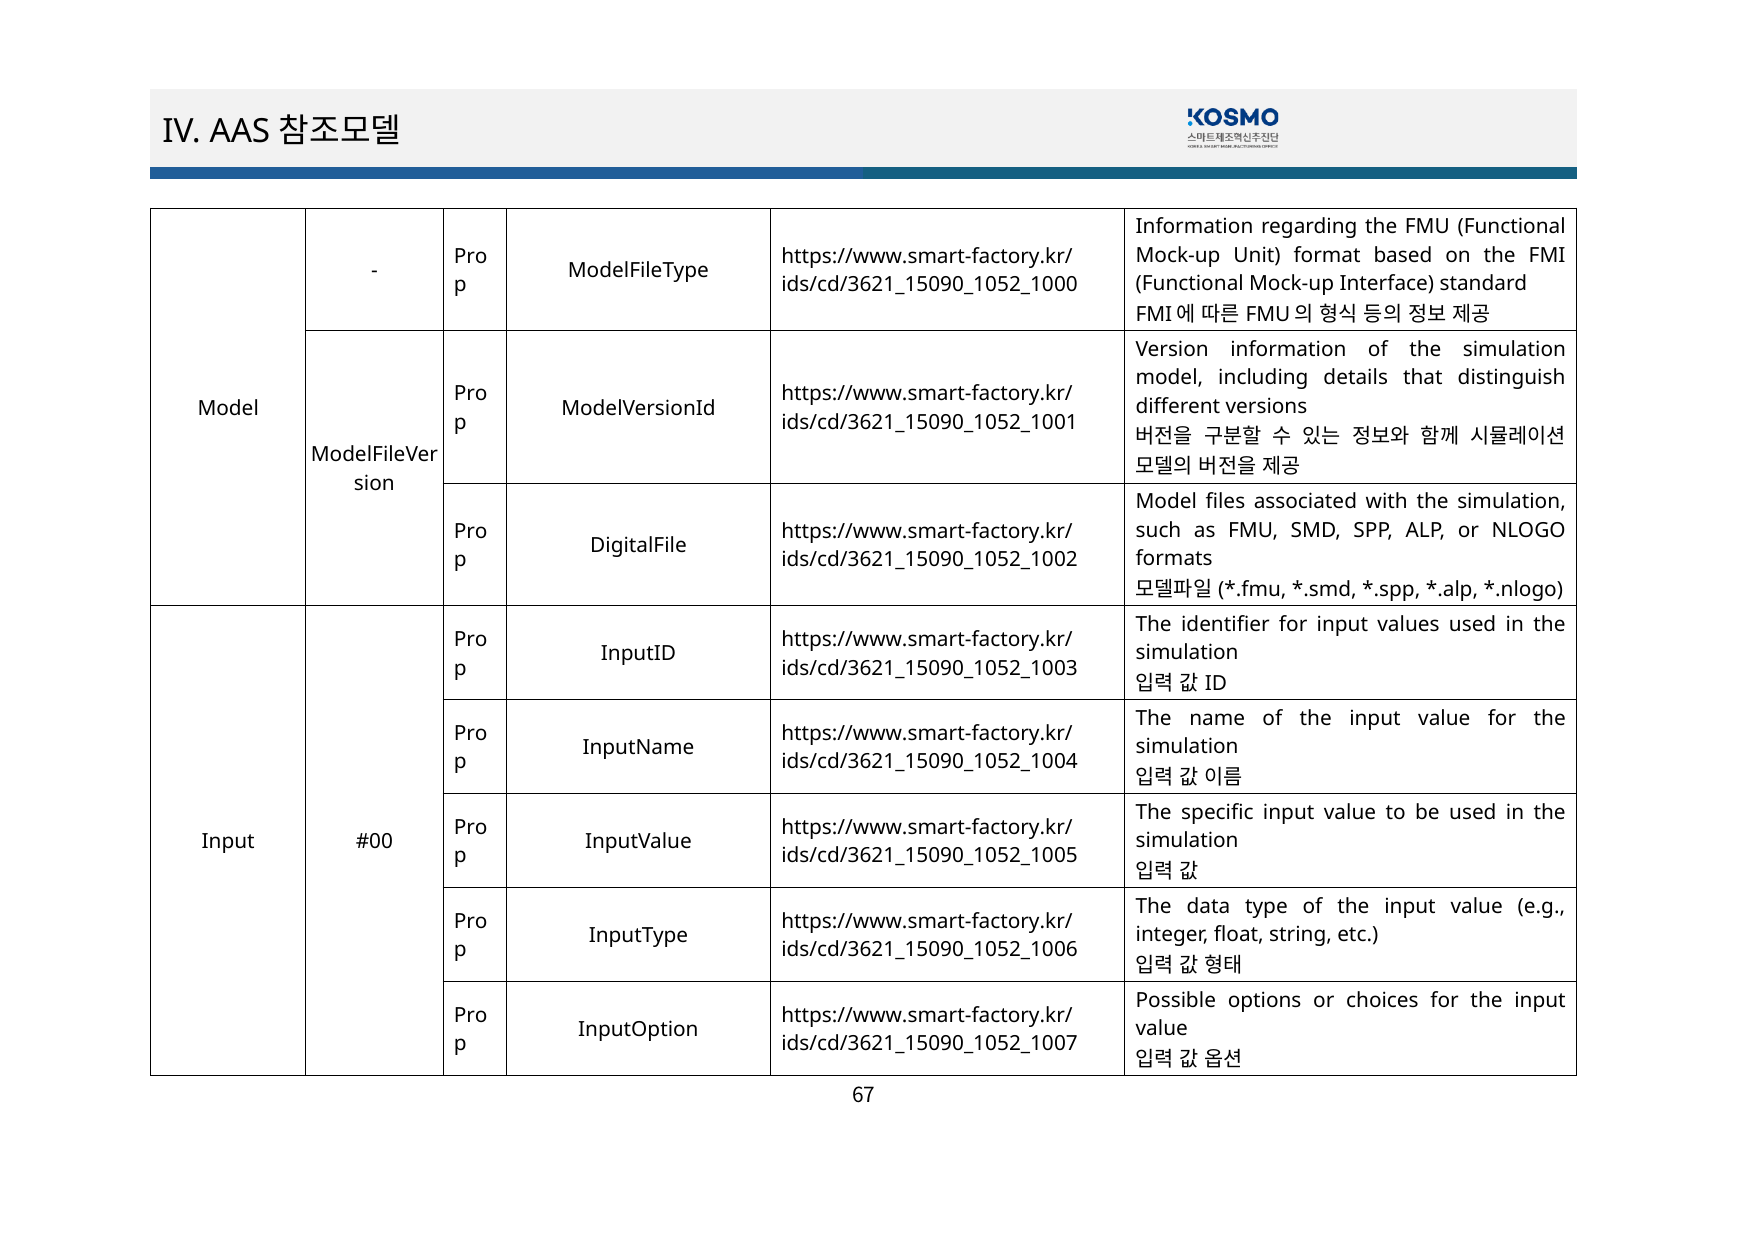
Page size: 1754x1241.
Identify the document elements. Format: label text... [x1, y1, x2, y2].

table_cell Information regarding the FMU (Functional Mock-up Unit) format based on the FMI (Functional Mock-up Interface) standard FMI에 따른 FMU의 형식 등의 정보 제공 [1125, 209, 1576, 330]
table_cell The specific input value to be used in the simulation 입력 값 [1125, 794, 1576, 887]
table_cell ModelVersionId [507, 331, 770, 483]
table_cell https://www.smart-factory.kr/ids/cd/3621_15090_1052_1002 [771, 484, 1124, 605]
table_cell DigitalFile [507, 484, 770, 605]
table_cell Prop [444, 888, 506, 981]
table_cell ModelFileType [507, 209, 770, 330]
table_cell Prop [444, 484, 506, 605]
table_cell Model files associated with the simulation, such as FMU, SMD, SPP, ALP, or NLOGO formats 모델파일 (*.fmu, *.smd, *.spp, *.alp, *.nlogo) [1125, 484, 1576, 605]
table_cell Prop [444, 331, 506, 483]
picture [1187, 108, 1279, 148]
table_cell InputOption [507, 982, 770, 1075]
table_cell ModelFileVersion [306, 331, 443, 605]
table_cell InputID [507, 606, 770, 699]
table_cell https://www.smart-factory.kr/ids/cd/3621_15090_1052_1006 [771, 888, 1124, 981]
table_cell - [306, 209, 443, 330]
table_cell https://www.smart-factory.kr/ids/cd/3621_15090_1052_1000 [771, 209, 1124, 330]
table_cell https://www.smart-factory.kr/ids/cd/3621_15090_1052_1004 [771, 700, 1124, 793]
table_cell https://www.smart-factory.kr/ids/cd/3621_15090_1052_1003 [771, 606, 1124, 699]
table_cell Prop [444, 982, 506, 1075]
table_cell https://www.smart-factory.kr/ids/cd/3621_15090_1052_1005 [771, 794, 1124, 887]
table_cell Possible options or choices for the input value 입력 값 옵션 [1125, 982, 1576, 1075]
table_cell https://www.smart-factory.kr/ids/cd/3621_15090_1052_1007 [771, 982, 1124, 1075]
table_cell Version information of the simulation model, including details that distinguish different versions 버전을 구분할 수 있는 정보와 함께 시뮬레이션 모델의 버전을 제공 [1125, 331, 1576, 483]
table_cell The data type of the input value (e.g., integer, float, string, etc.) 입력 값 형태 [1125, 888, 1576, 981]
table_cell Prop [444, 700, 506, 793]
table_cell Prop [444, 209, 506, 330]
table_cell InputName [507, 700, 770, 793]
table_cell InputValue [507, 794, 770, 887]
table_cell Model [151, 209, 305, 605]
table_cell Prop [444, 794, 506, 887]
table_cell Prop [444, 606, 506, 699]
table_cell InputType [507, 888, 770, 981]
table_cell The identifier for input values used in the simulation 입력 값 ID [1125, 606, 1576, 699]
table_cell #00 [306, 606, 443, 1075]
table_cell Input [151, 606, 305, 1075]
table_cell The name of the input value for the simulation 입력 값 이름 [1125, 700, 1576, 793]
table_cell https://www.smart-factory.kr/ids/cd/3621_15090_1052_1001 [771, 331, 1124, 483]
